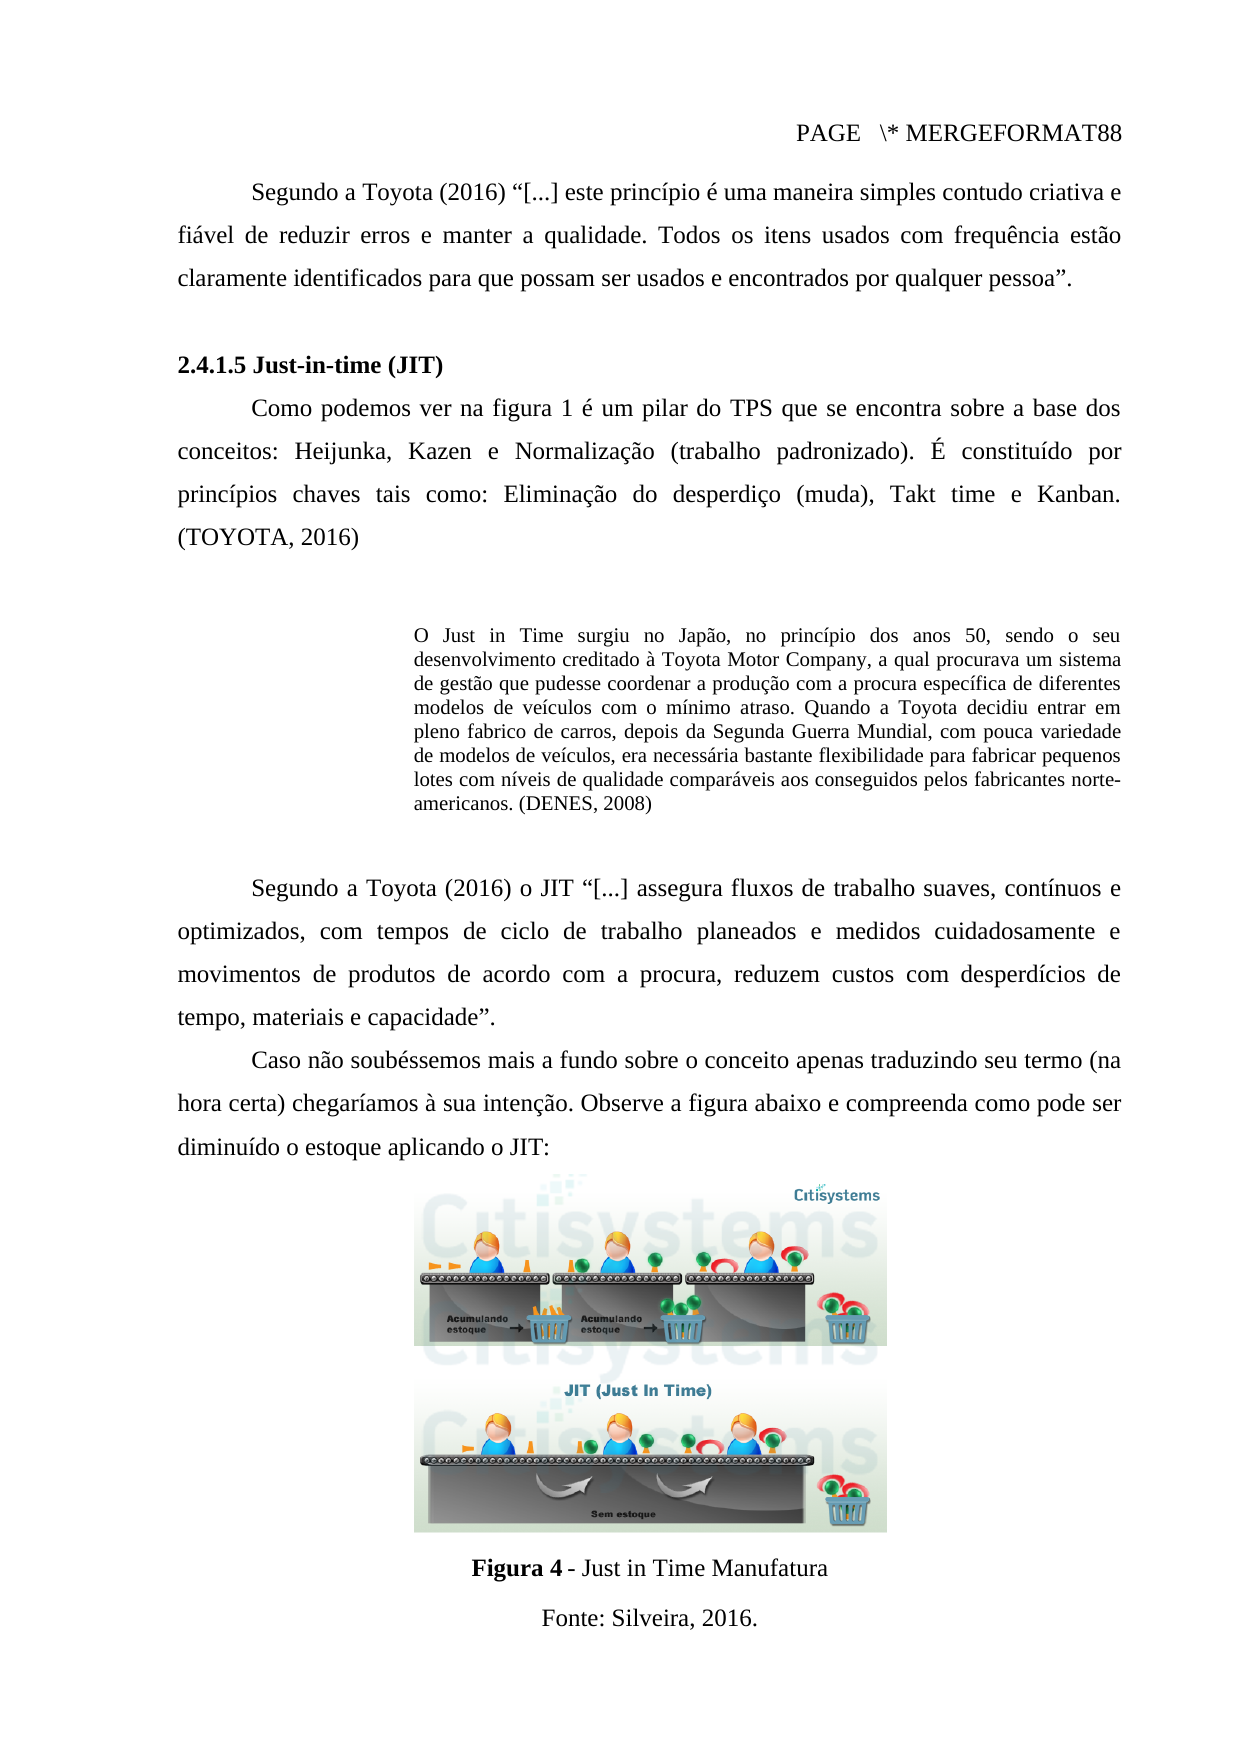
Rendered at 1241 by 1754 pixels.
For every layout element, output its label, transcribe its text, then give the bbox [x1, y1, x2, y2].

text Segundo a Toyota (2016) “[...] este princípio é uma maneira simples contudo criativa e fiável de reduzir erros e manter a qualidade. Todos os itens usados com frequência estão claramente identificados para que possam ser usados e encontrados por qualquer pessoa”. [177, 177, 1122, 292]
picture [407, 1174, 893, 1539]
text Figura 4 - Just in Time Manufatura [177, 1553, 1122, 1582]
text Como podemos ver na figura 1 é um pilar do TPS que se encontra sobre a base dos conceitos: Heijunka, Kazen e Normalização (trabalho padronizado). É constituído por princípios chaves tais como: Eliminação do desperdiço (muda), Takt time e Kanban. (TOYOTA, 2016) [177, 393, 1122, 551]
subtitle Just-in-time (JIT) [177, 350, 1122, 378]
text O Just in Time surgiu no Japão, no princípio dos anos 50, sendo o seu desenvolvimento creditado à Toyota Motor Company, a qual procurava um sistema de gestão que pudesse coordenar a produção com a procura específica de diferentes modelos de veículos com o mínimo atraso. Quando a Toyota decidiu entrar em pleno fabrico de carros, depois da Segunda Guerra Mundial, com pouca variedade de modelos de veículos, era necessária bastante flexibilidade para fabricar pequenos lotes com níveis de qualidade comparáveis aos conseguidos pelos fabricantes norte-americanos. (DENES, 2008) [413, 623, 1122, 815]
text Fonte: Silveira, 2016. [177, 1603, 1122, 1631]
text Segundo a Toyota (2016) o JIT “[...] assegura fluxos de trabalho suaves, contínuos e optimizados, com tempos de ciclo de trabalho planeados e medidos cuidadosamente e movimentos de produtos de acordo com a procura, reduzem custos com desperdícios de tempo, materiais e capacidade”. [177, 873, 1122, 1031]
text Caso não soubéssemos mais a fundo sobre o conceito apenas traduzindo seu termo (na hora certa) chegaríamos à sua intenção. Observe a figura abaixo e compreenda como pode ser diminuído o estoque aplicando o JIT: [177, 1045, 1122, 1160]
